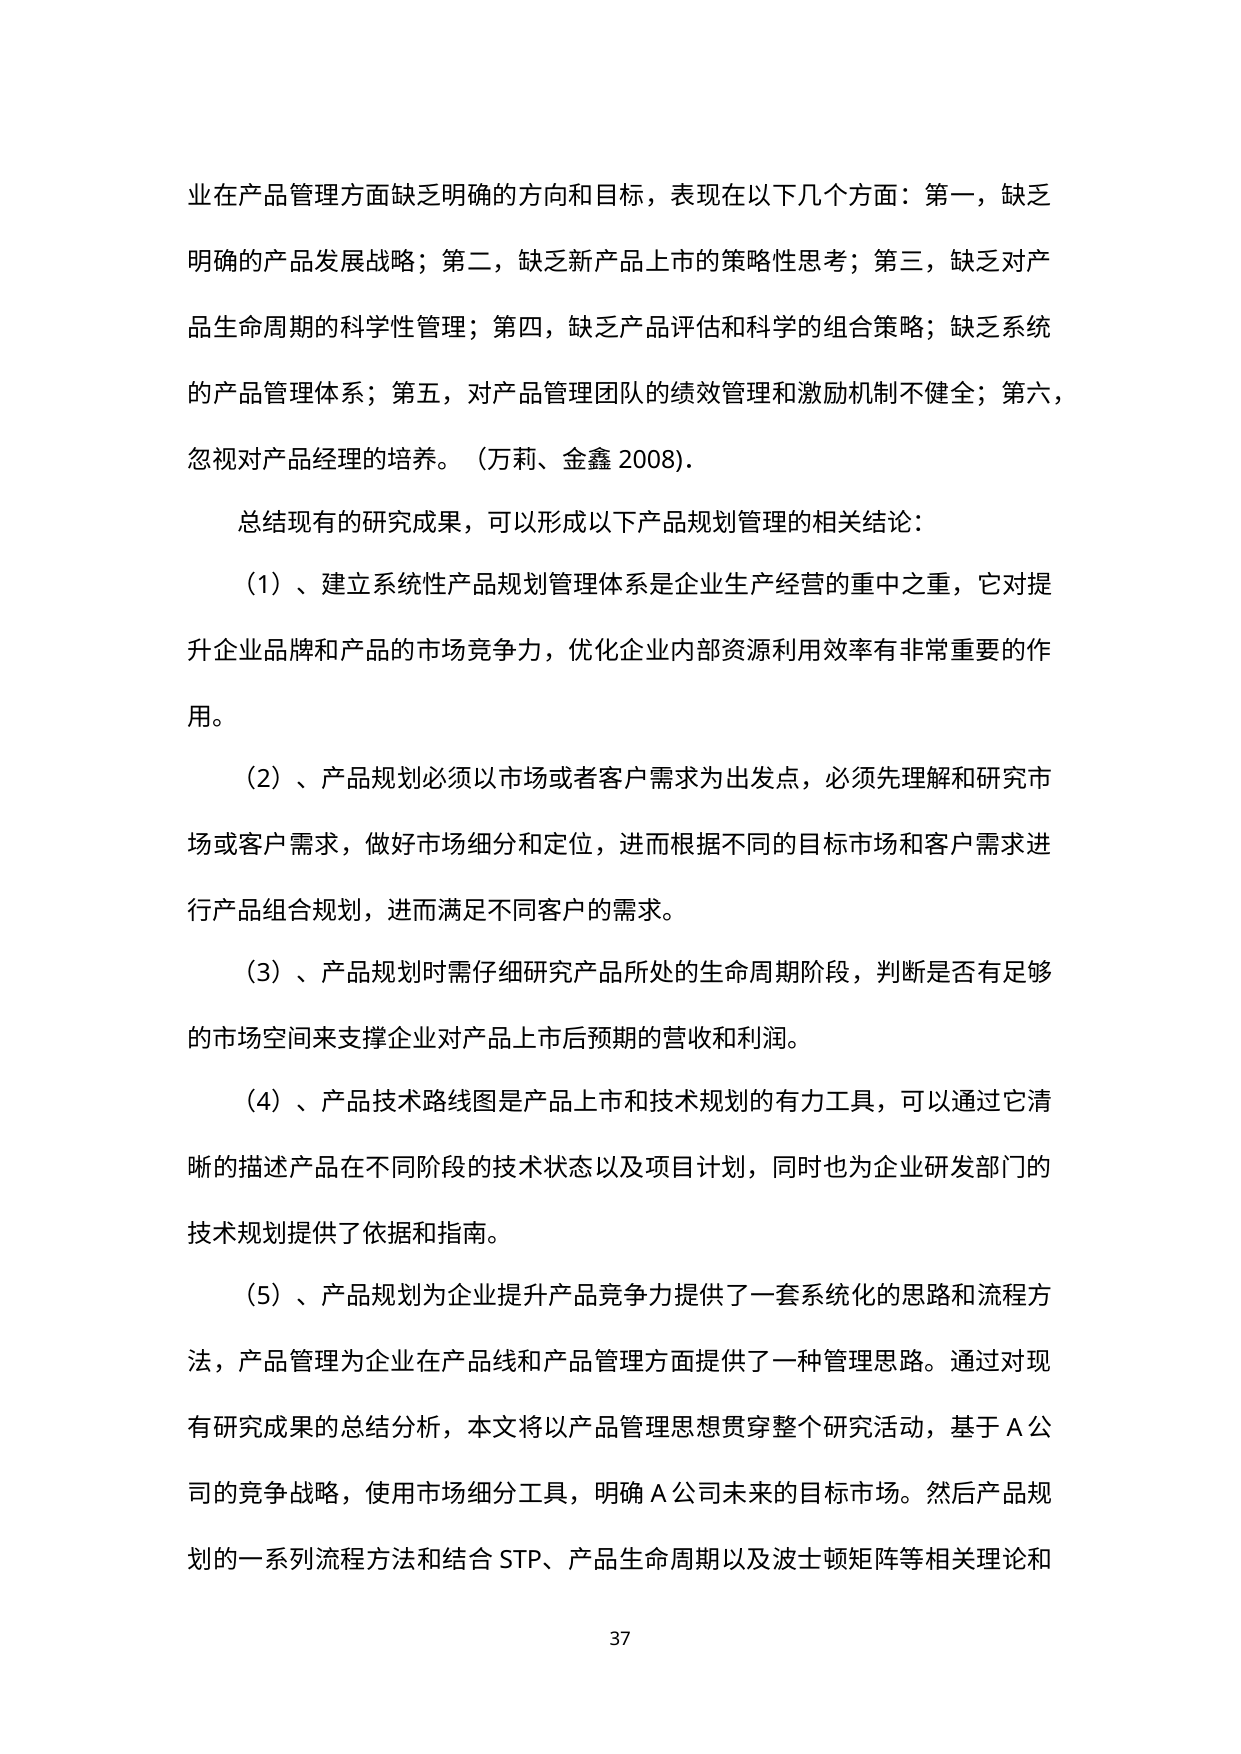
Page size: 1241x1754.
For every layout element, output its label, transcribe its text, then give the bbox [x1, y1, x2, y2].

text （2）、产品规划必须以市场或者客户需求为出发点，必须先理解和研究市场或客户需求，做好市场细分和定位，进而根据不同的目标市场和客户需求进行产品组合规划，进而满足不同客户的需求。 [187, 755, 1053, 931]
text （4）、产品技术路线图是产品上市和技术规划的有力工具，可以通过它清晰的描述产品在不同阶段的技术状态以及项目计划，同时也为企业研发部门的技术规划提供了依据和指南。 [187, 1077, 1053, 1253]
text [187, 172, 1053, 480]
text 总结现有的研究成果，可以形成以下产品规划管理的相关结论： [187, 498, 1053, 542]
text （1）、建立系统性产品规划管理体系是企业生产经营的重中之重，它对提升企业品牌和产品的市场竞争力，优化企业内部资源利用效率有非常重要的作用。 [187, 561, 1053, 737]
text （3）、产品规划时需仔细研究产品所处的生命周期阶段，判断是否有足够的市场空间来支撑企业对产品上市后预期的营收和利润。 [187, 949, 1053, 1059]
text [187, 1272, 1053, 1580]
